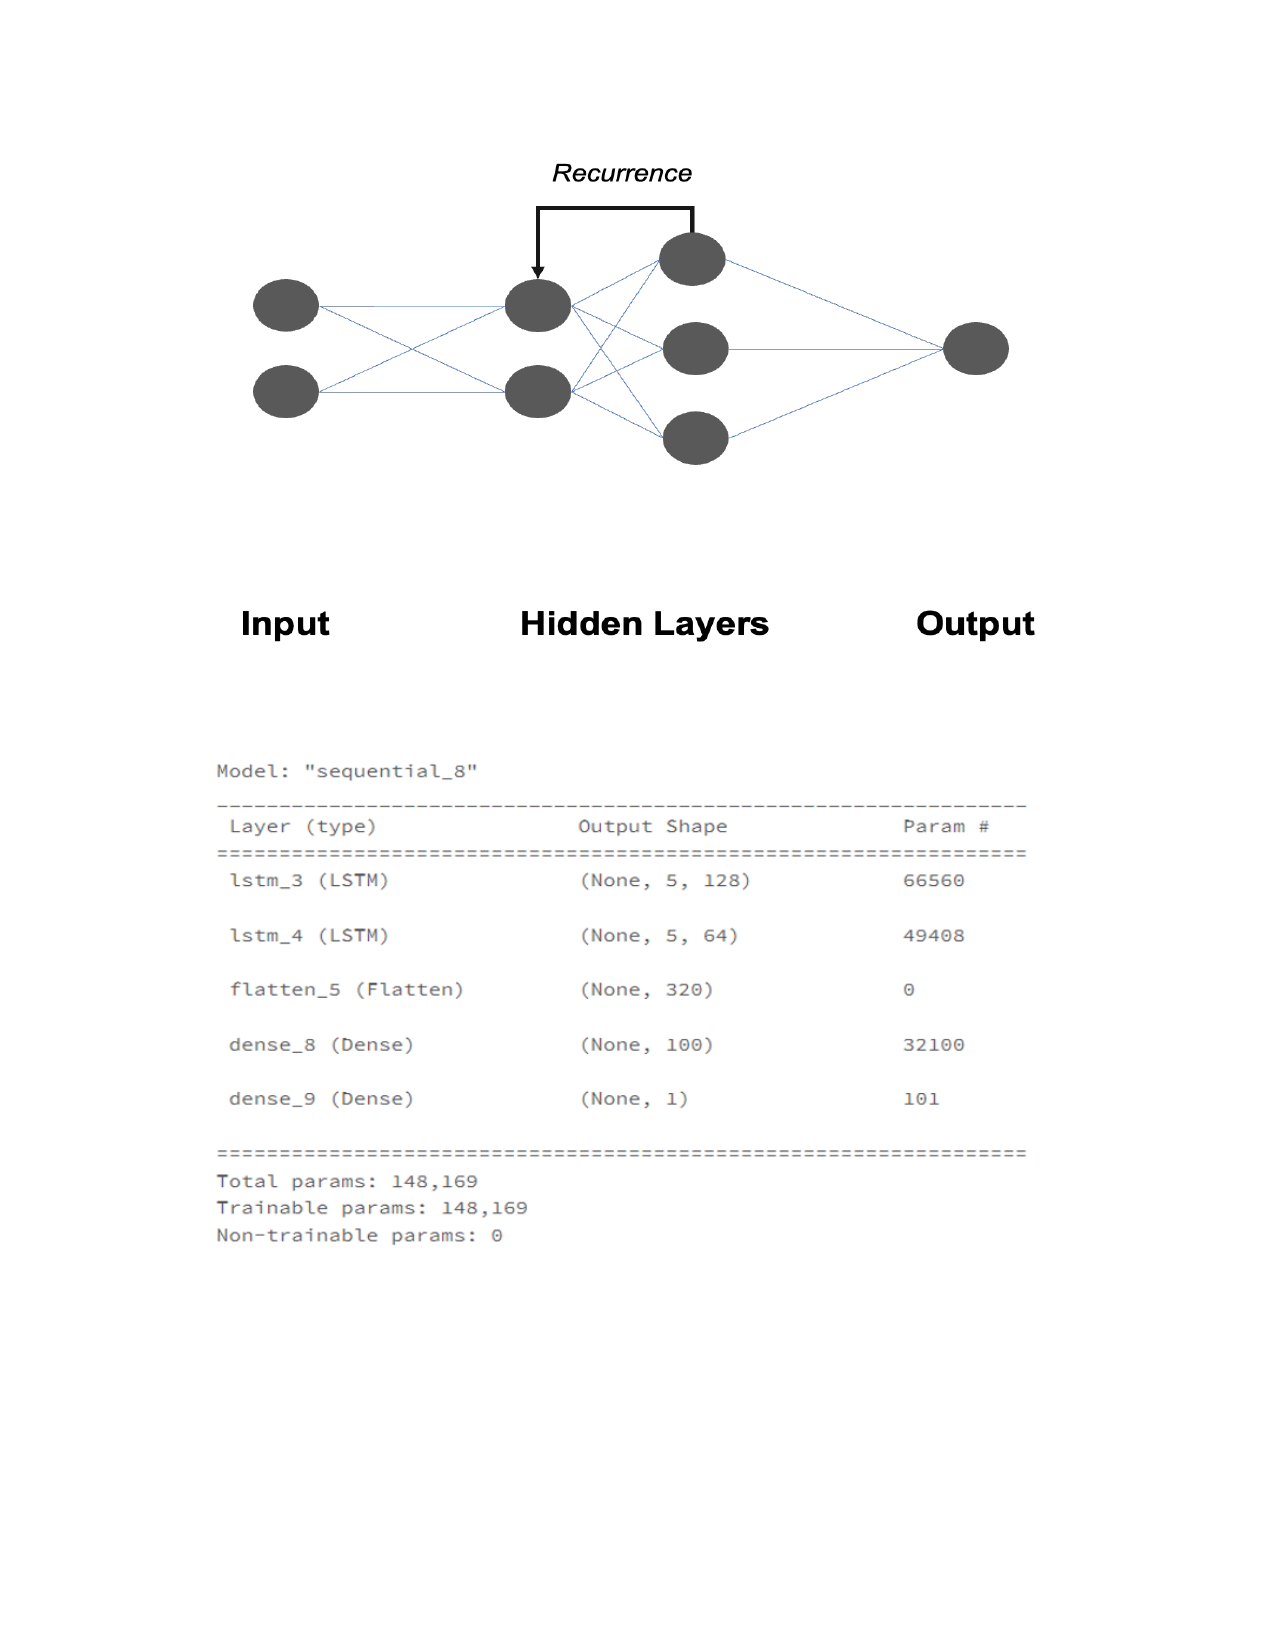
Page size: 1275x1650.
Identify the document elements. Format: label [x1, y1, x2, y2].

picture [208, 753, 1067, 1262]
picture [218, 150, 1057, 661]
